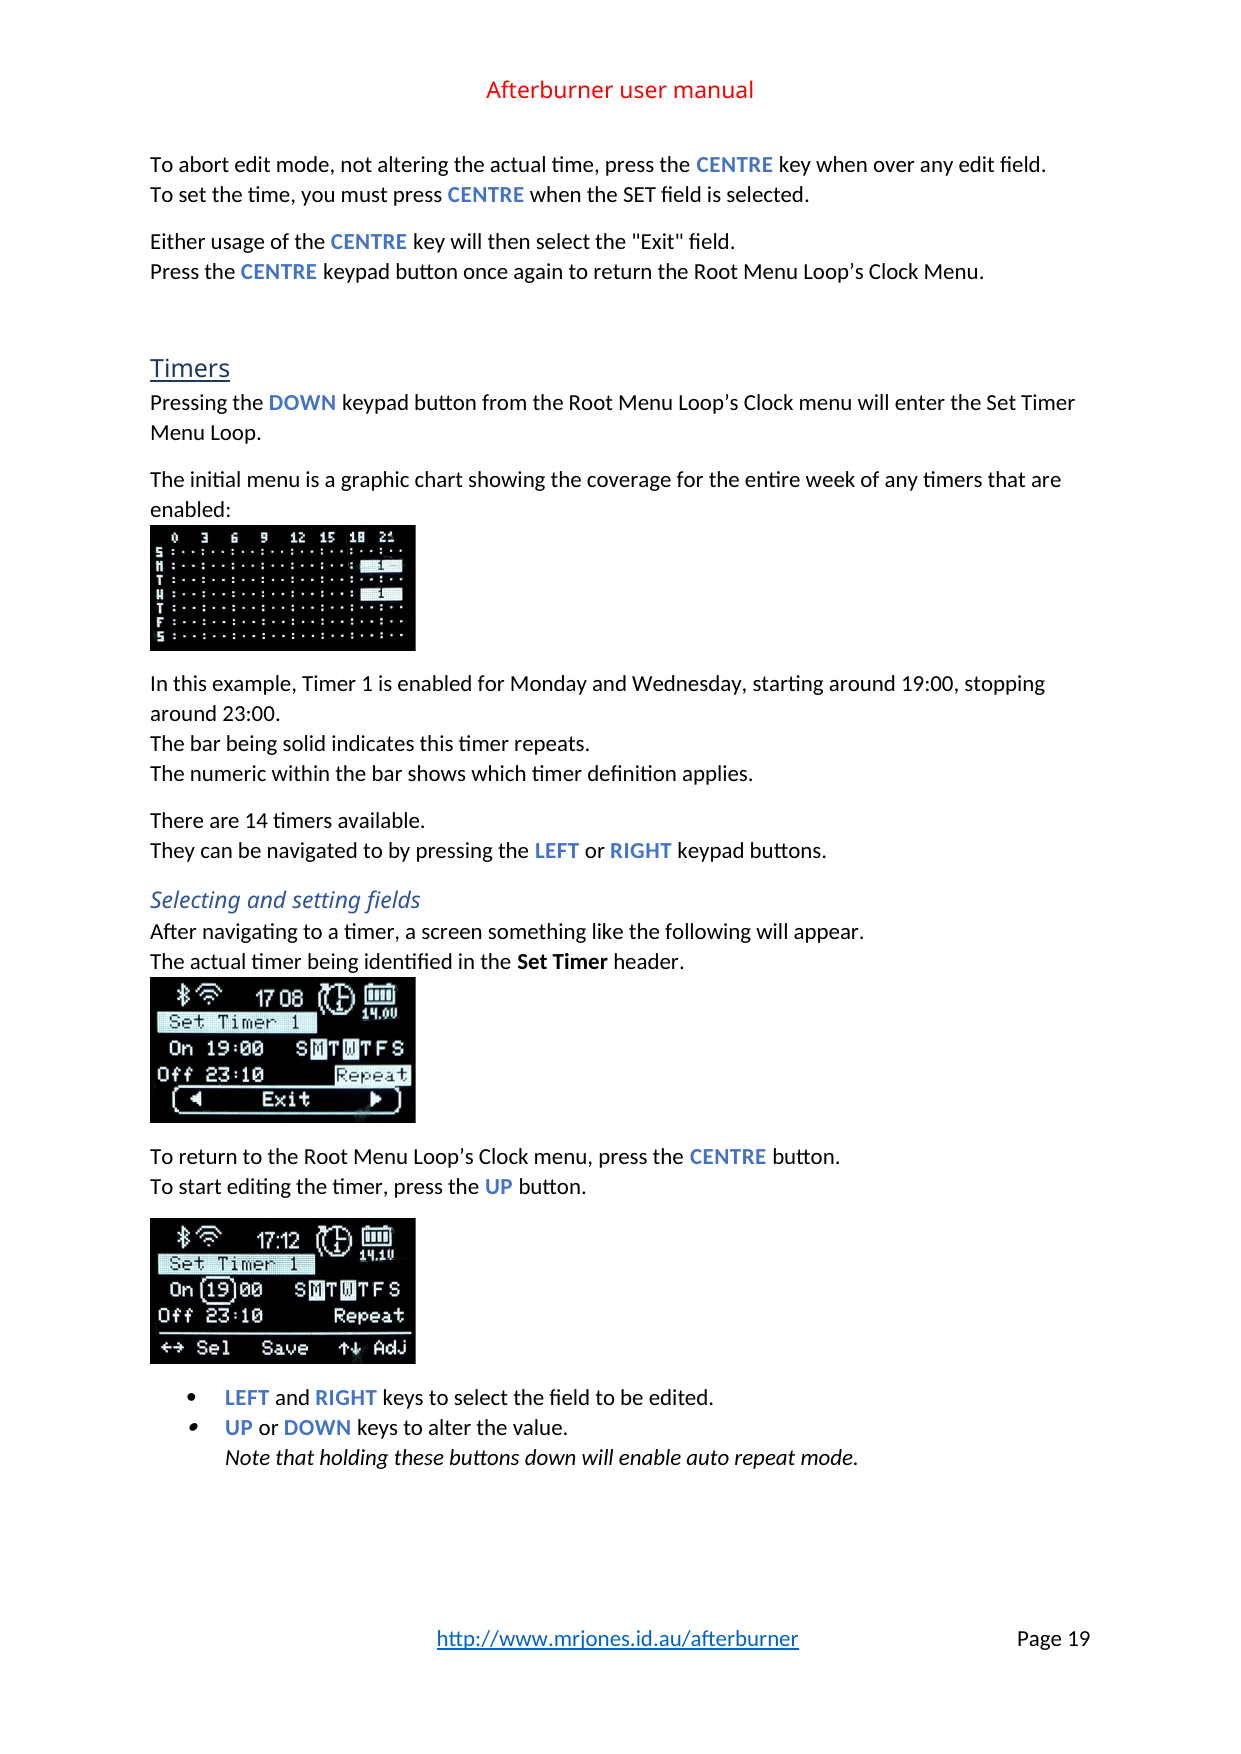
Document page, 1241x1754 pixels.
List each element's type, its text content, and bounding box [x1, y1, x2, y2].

text Pressing the DOWN keypad button from the Root Menu Loop’s Clock menu will enter the Set Timer Menu Loop. [150, 388, 1090, 446]
picture [150, 977, 416, 1123]
list LEFT and RIGHT keys to select the field to be edited. [187, 1383, 1090, 1411]
text Either usage of the CENTRE key will then select the "Exit" field. Press the CENTRE keypad button once again to return the Root Menu Loop’s Clock Menu. [150, 227, 1090, 285]
subtitle Selecting and setting fields [150, 883, 1090, 915]
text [150, 150, 1090, 208]
picture [150, 1218, 416, 1364]
list UP or DOWN keys to alter the value. Note that holding these buttons down will enable auto repeat mode. [187, 1413, 1090, 1471]
text In this example, Timer 1 is enabled for Monday and Wednesday, starting around 19:00, stopping around 23:00. The bar being solid indicates this timer repeats. The numeric within the bar shows which timer definition applies. [150, 669, 1090, 788]
text The initial menu is a graphic chart showing the coverage for the entire week of any timers that are enabled: [150, 465, 1090, 650]
text After navigating to a timer, a screen something like the following will appear. The actual timer being identified in the Set Timer header. [150, 917, 1090, 1123]
subtitle Timers [150, 351, 1090, 385]
text To return to the Root Menu Loop’s Clock menu, press the CENTRE button. To start editing the timer, press the UP button. [150, 1142, 1090, 1200]
text There are 14 timers available. They can be navigated to by pressing the LEFT or RIGHT keypad buttons. [150, 806, 1090, 865]
picture [150, 525, 416, 651]
